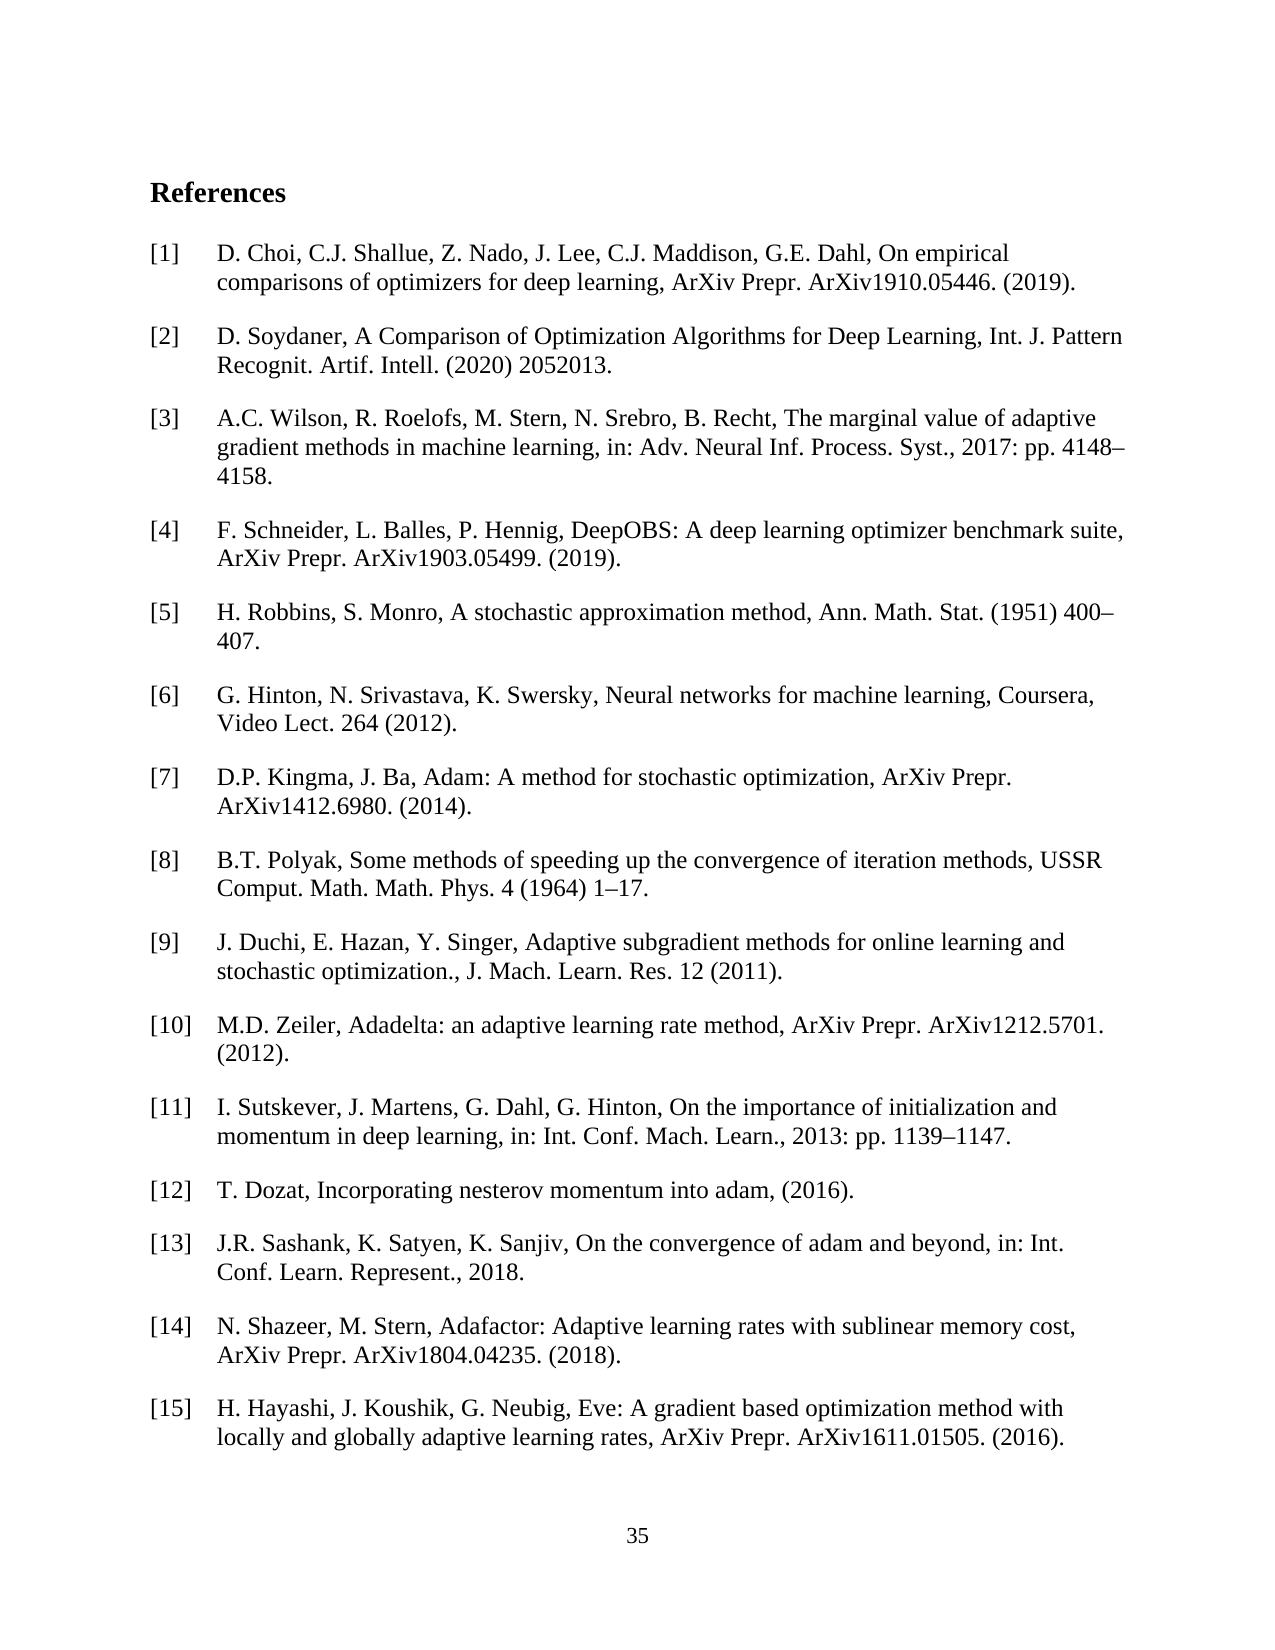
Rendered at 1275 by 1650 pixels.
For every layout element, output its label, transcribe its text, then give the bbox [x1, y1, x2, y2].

text [12] T. Dozat, Incorporating nesterov momentum into adam, (2016). [150, 1175, 1125, 1203]
text [9] J. Duchi, E. Hazan, Y. Singer, Adaptive subgradient methods for online learning and stochastic optimization., J. Mach. Learn. Res. 12 (2011). [150, 927, 1125, 985]
text [14] N. Shazeer, M. Stern, Adafactor: Adaptive learning rates with sublinear memory cost, ArXiv Prepr. ArXiv1804.04235. (2018). [150, 1311, 1125, 1368]
text [15] H. Hayashi, J. Koushik, G. Neubig, Eve: A gradient based optimization method with locally and globally adaptive learning rates, ArXiv Prepr. ArXiv1611.01505. (2016). [150, 1393, 1125, 1451]
text [5] H. Robbins, S. Monro, A stochastic approximation method, Ann. Math. Stat. (1951) 400–407. [150, 597, 1125, 655]
text [11] I. Sutskever, J. Martens, G. Dahl, G. Hinton, On the importance of initialization and momentum in deep learning, in: Int. Conf. Mach. Learn., 2013: pp. 1139–1147. [150, 1092, 1125, 1150]
text [7] D.P. Kingma, J. Ba, Adam: A method for stochastic optimization, ArXiv Prepr. ArXiv1412.6980. (2014). [150, 762, 1125, 820]
text [8] B.T. Polyak, Some methods of speeding up the convergence of iteration methods, USSR Comput. Math. Math. Phys. 4 (1964) 1–17. [150, 845, 1125, 902]
subtitle References [150, 175, 1125, 208]
text [4] F. Schneider, L. Balles, P. Hennig, DeepOBS: A deep learning optimizer benchmark suite, ArXiv Prepr. ArXiv1903.05499. (2019). [150, 515, 1125, 572]
text [13] J.R. Sashank, K. Satyen, K. Sanjiv, On the convergence of adam and beyond, in: Int. Conf. Learn. Represent., 2018. [150, 1228, 1125, 1286]
text [2] D. Soydaner, A Comparison of Optimization Algorithms for Deep Learning, Int. J. Pattern Recognit. Artif. Intell. (2020) 2052013. [150, 321, 1125, 378]
text [6] G. Hinton, N. Srivastava, K. Swersky, Neural networks for machine learning, Coursera, Video Lect. 264 (2012). [150, 680, 1125, 737]
text [10] M.D. Zeiler, Adadelta: an adaptive learning rate method, ArXiv Prepr. ArXiv1212.5701. (2012). [150, 1010, 1125, 1067]
text [3] A.C. Wilson, R. Roelofs, M. Stern, N. Srebro, B. Recht, The marginal value of adaptive gradient methods in machine learning, in: Adv. Neural Inf. Process. Syst., 2017: pp. 4148–4158. [150, 403, 1125, 490]
text [1] D. Choi, C.J. Shallue, Z. Nado, J. Lee, C.J. Maddison, G.E. Dahl, On empirical comparisons of optimizers for deep learning, ArXiv Prepr. ArXiv1910.05446. (2019). [150, 238, 1125, 296]
